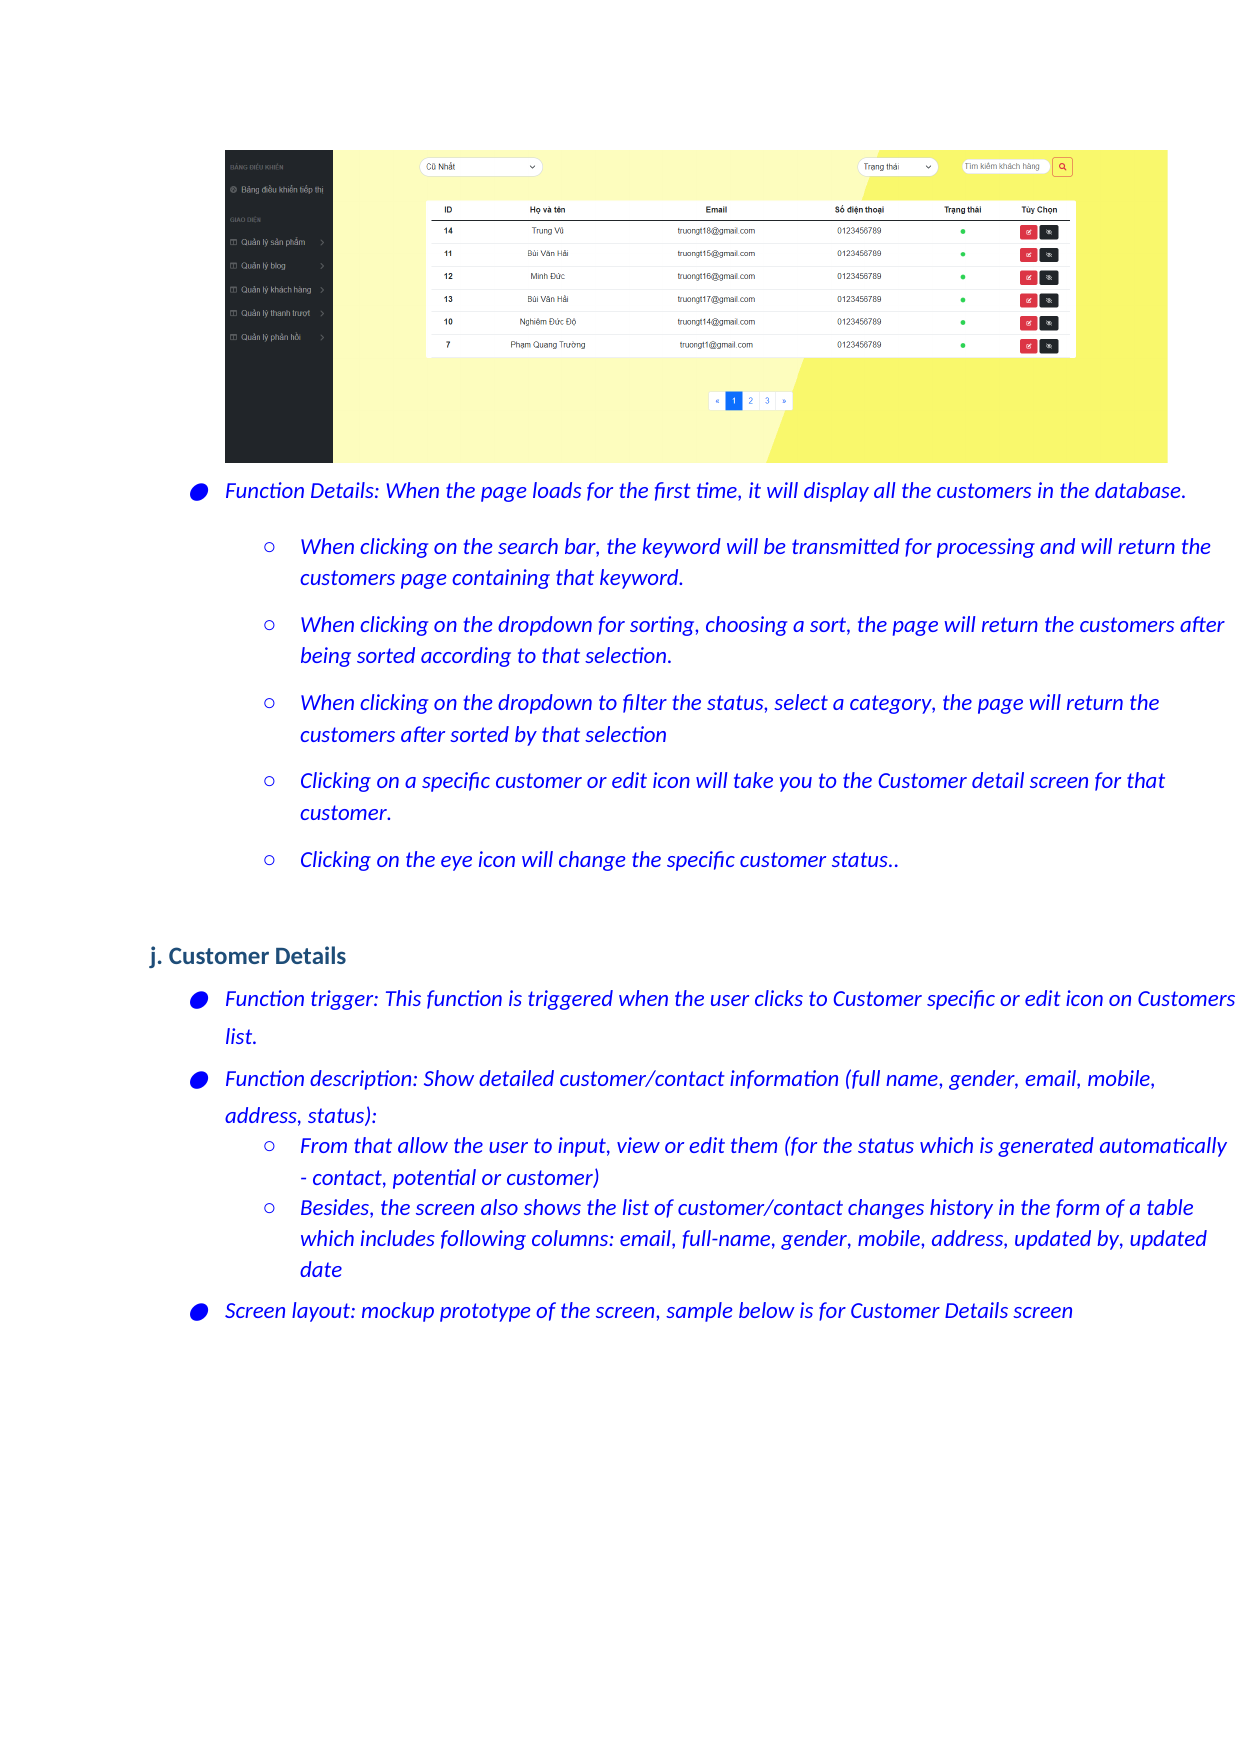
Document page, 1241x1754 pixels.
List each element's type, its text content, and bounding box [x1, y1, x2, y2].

list Besides, the screen also shows the list of customer/contact changes history in the form of a table which includes following columns: email, full-name, gender, mobile, address, updated by, updated date [262, 1193, 1240, 1283]
list When clicking on the search bar, the keyword will be transmitted for processing and will return the customers page containing that keyword. [262, 532, 1240, 591]
subtitle j. Customer Details [150, 940, 1240, 970]
picture [225, 150, 1168, 463]
list When clicking on the dropdown to filter the status, select a category, the page will return the customers after sorted by that selection [262, 688, 1240, 748]
list Function Details: When the page loads for the first time, it will display all the customers in the database. [187, 464, 1240, 512]
list Function trigger: This function is triggered when the user clicks to Customer specific or edit icon on Customers list. [187, 973, 1240, 1050]
list Clicking on a specific customer or edit icon will take you to the Customer detail screen for that customer. [262, 767, 1240, 826]
list Clicking on the eye icon will change the specific customer status.. [262, 845, 1240, 874]
list From that allow the user to input, view or edit them (for the status which is generated automatically - contact, potential or customer) [262, 1132, 1240, 1191]
list When clicking on the dropdown for sorting, choosing a sort, the page will return the customers after being sorted according to that selection. [262, 610, 1240, 669]
list Screen layout: mockup prototype of the screen, sample below is for Customer Details screen [187, 1285, 1240, 1332]
list Function description: Show detailed customer/contact information (full name, gender, email, mobile, address, status): [187, 1052, 1240, 1129]
